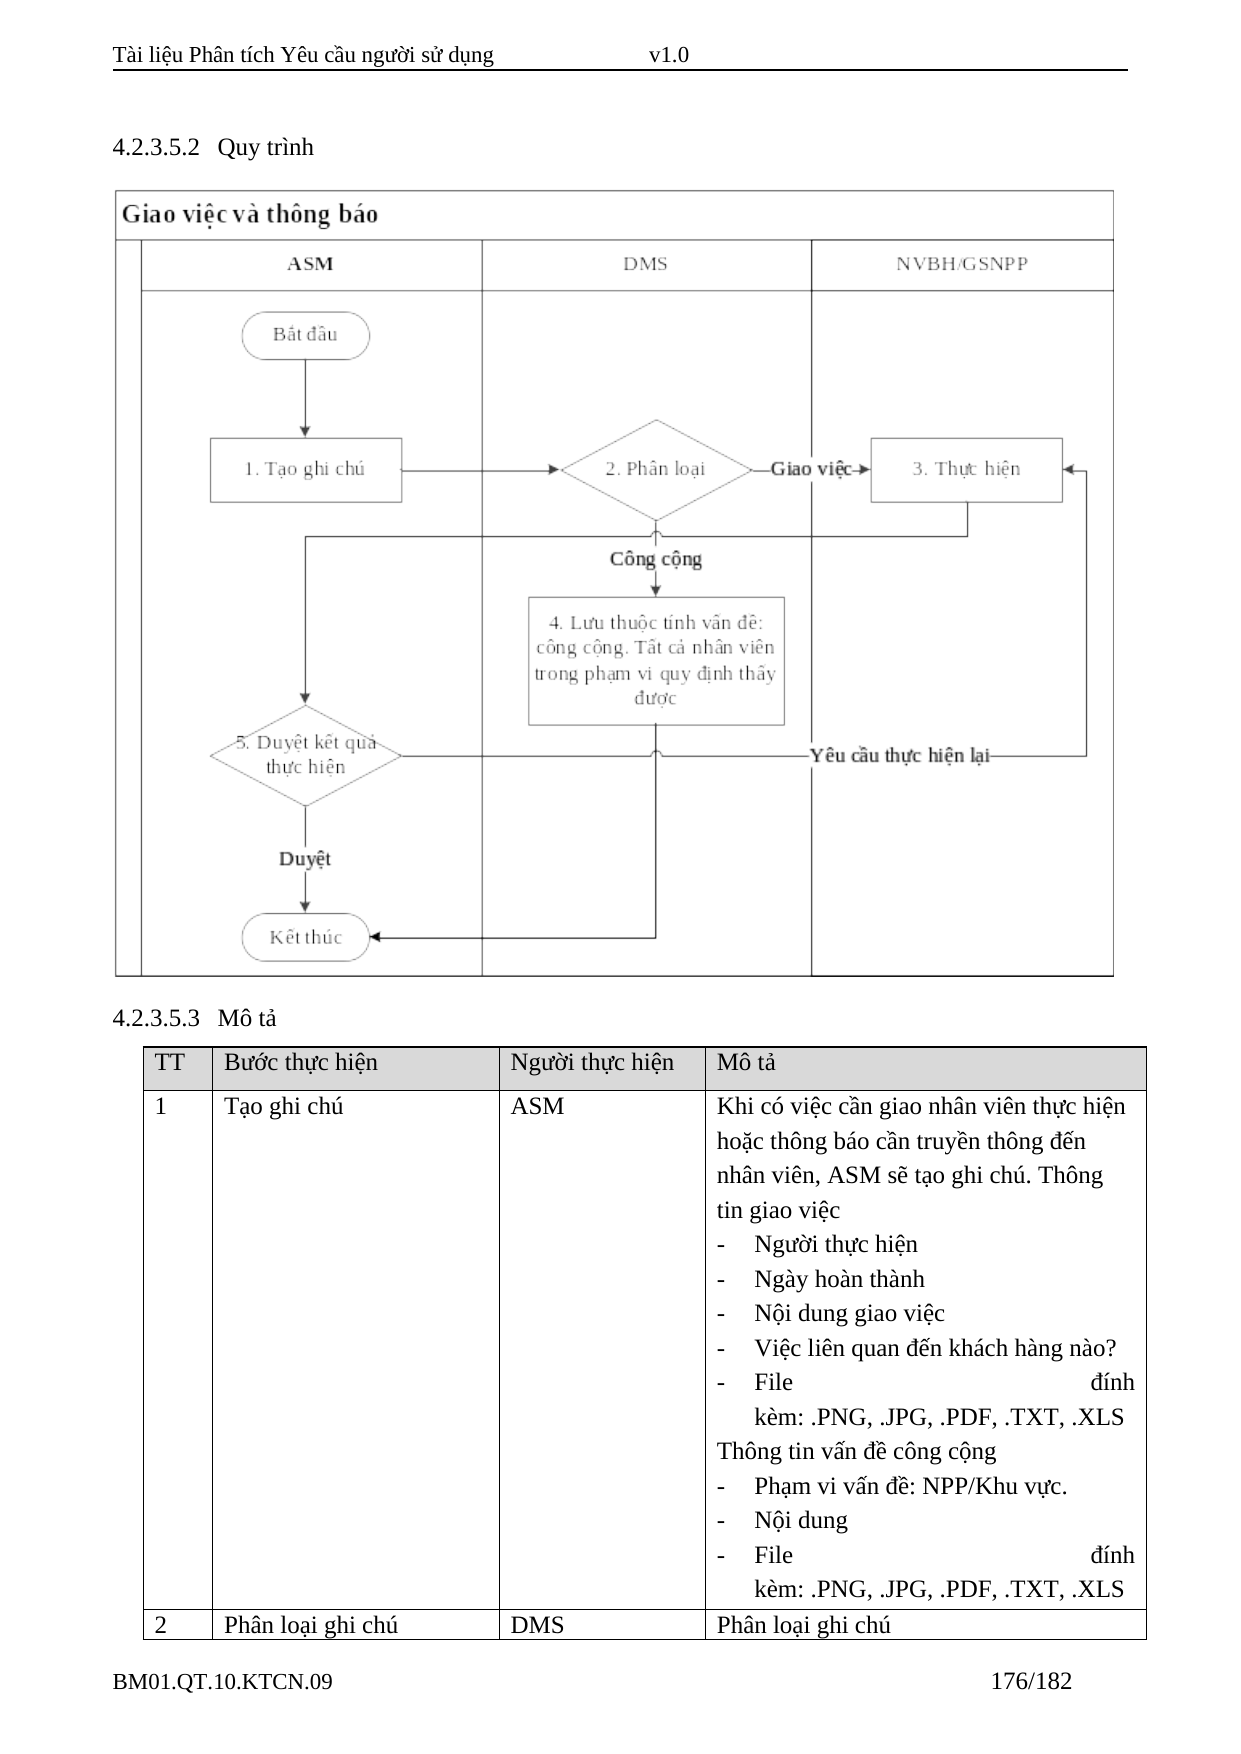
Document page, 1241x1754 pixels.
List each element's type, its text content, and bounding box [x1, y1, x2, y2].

subtitle Quy trình [112, 132, 1128, 160]
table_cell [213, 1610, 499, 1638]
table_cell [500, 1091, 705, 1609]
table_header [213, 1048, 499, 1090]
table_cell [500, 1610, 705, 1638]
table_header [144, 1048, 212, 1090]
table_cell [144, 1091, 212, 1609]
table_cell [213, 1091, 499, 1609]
subtitle Mô tả [112, 1003, 1128, 1032]
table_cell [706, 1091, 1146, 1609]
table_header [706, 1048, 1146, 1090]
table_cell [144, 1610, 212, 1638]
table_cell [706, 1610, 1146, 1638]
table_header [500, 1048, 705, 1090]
